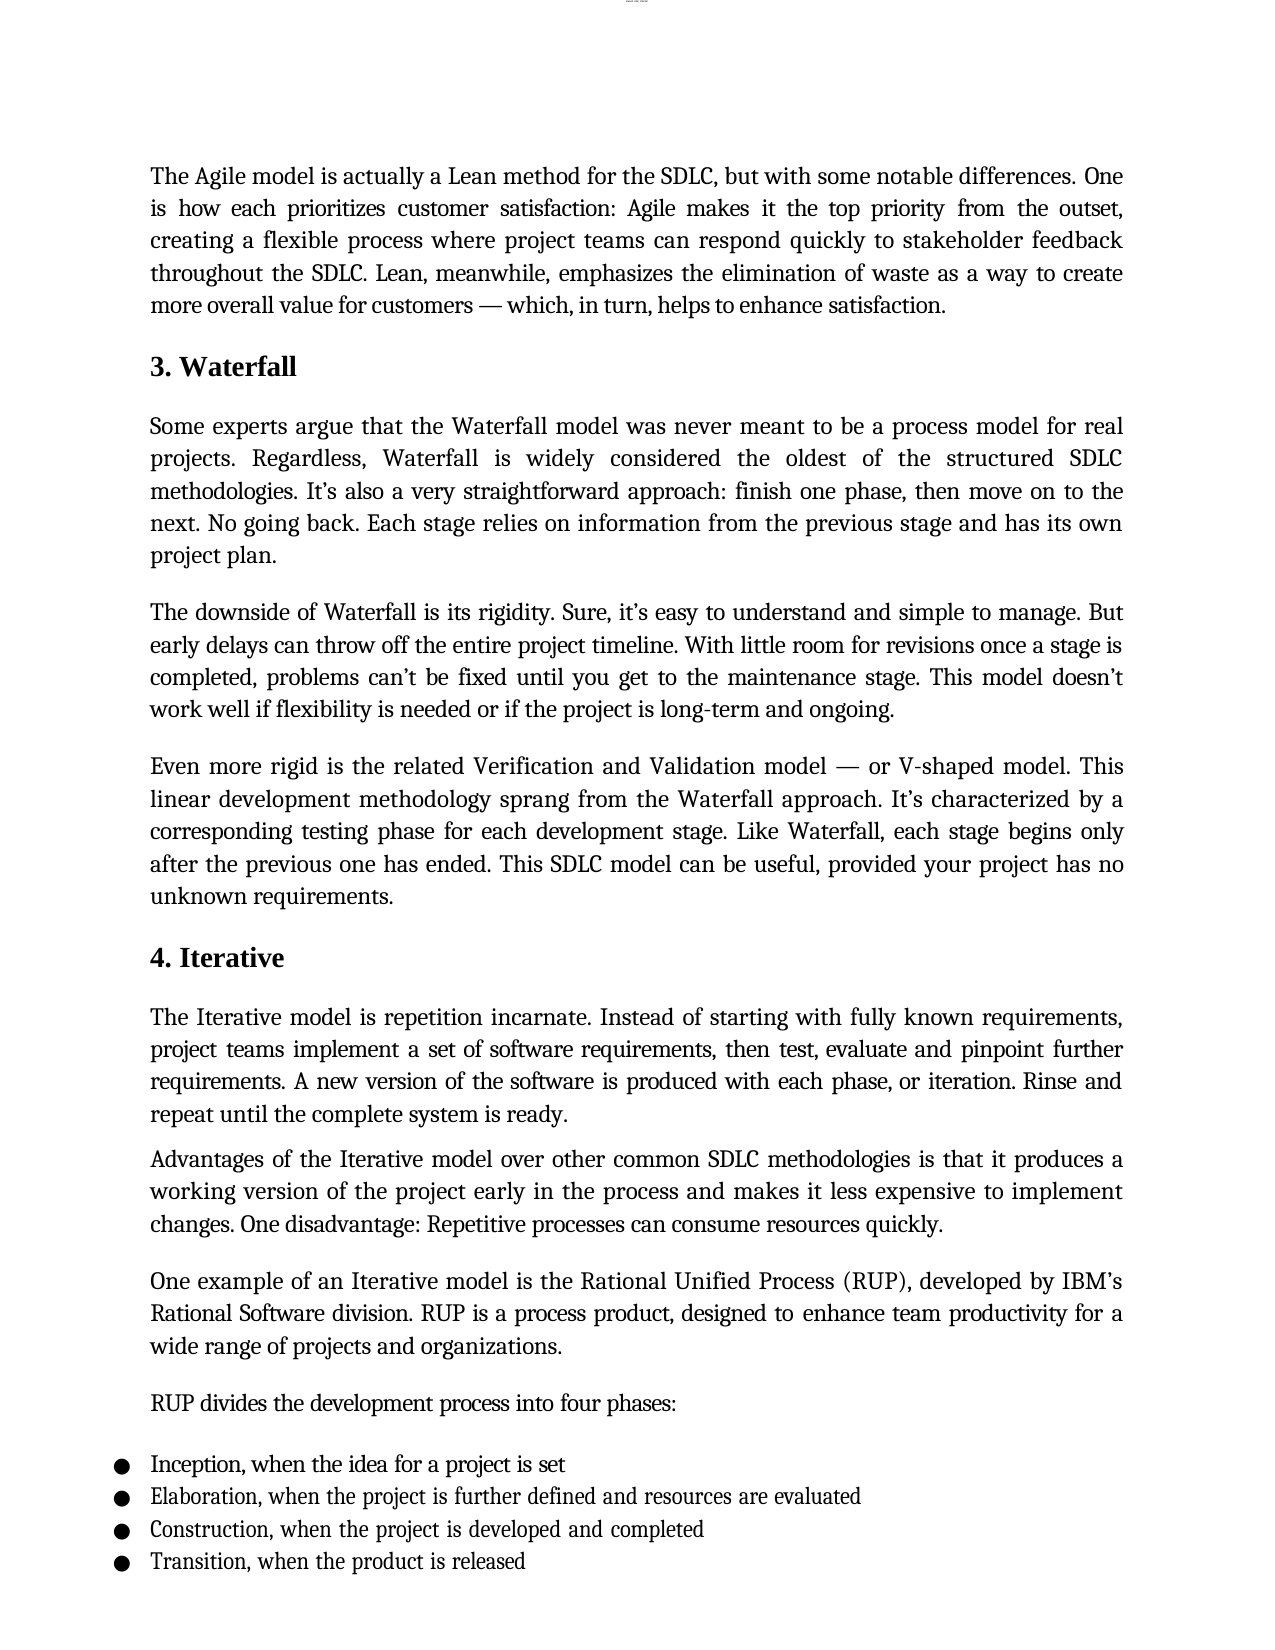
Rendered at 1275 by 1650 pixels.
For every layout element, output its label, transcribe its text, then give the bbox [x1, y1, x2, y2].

text The Agile model is actually a Lean method for the SDLC, but with some notable differences. One is how each prioritizes customer satisfaction: Agile makes it the top priority from the outset, creating a flexible process where project teams can respond quickly to stakeholder feedback throughout the SDLC. Lean, meanwhile, emphasizes the elimination of waste as a way to create more overall value for customers — which, in turn, helps to enhance satisfaction. [150, 162, 1124, 320]
text Advantages of the Iterative model over other common SDLC methodologies is that it produces a working version of the project early in the process and makes it less expensive to implement changes. One disadvantage: Repetitive processes can consume resources quickly. [150, 1145, 1124, 1238]
text One example of an Iterative model is the Rational Unified Process (RUP), developed by IBM’s Rational Software division. RUP is a process product, designed to enhance team productivity for a wide range of projects and organizations. [150, 1267, 1123, 1360]
list Inception, when the idea for a project is set [113, 1449, 1275, 1478]
text RUP divides the development process into four phases: [150, 1388, 1275, 1417]
list Construction, when the project is developed and completed [113, 1515, 1275, 1543]
subtitle Iterative [150, 940, 1275, 973]
list Transition, when the product is released [113, 1547, 1275, 1576]
text The downside of Waterfall is its rigidity. Sure, it’s easy to understand and simple to manage. But early delays can throw off the entire project timeline. With little room for revisions once a stage is completed, problems can’t be fixed until you get to the maintenance stage. This model doesn’t work well if flexibility is needed or if the project is long-term and ongoing. [150, 598, 1124, 724]
subtitle Waterfall [150, 349, 1275, 383]
text Even more rigid is the related Verification and Validation model — or V-shaped model. This linear development methodology sprang from the Waterfall approach. It’s characterized by a corresponding testing phase for each development stage. Like Waterfall, each stage begins only after the previous one has ended. This SDLC model can be useful, provided your project has no unknown requirements. [150, 752, 1124, 911]
text Some experts argue that the Waterfall model was never meant to be a process model for real projects. Regardless, Waterfall is widely considered the oldest of the structured SDLC methodologies. It’s also a very straightforward approach: finish one phase, then move on to the next. No going back. Each stage relies on information from the previous stage and has its own project plan. [150, 412, 1124, 570]
list Elaboration, when the project is further defined and resources are evaluated [113, 1482, 1275, 1511]
text The Iterative model is repetition incarnate. Instead of starting with fully known requirements, project teams implement a set of software requirements, then test, evaluate and pinpoint further requirements. A new version of the software is produced with each phase, or iteration. Rinse and repeat until the complete system is ready. [150, 1002, 1123, 1128]
